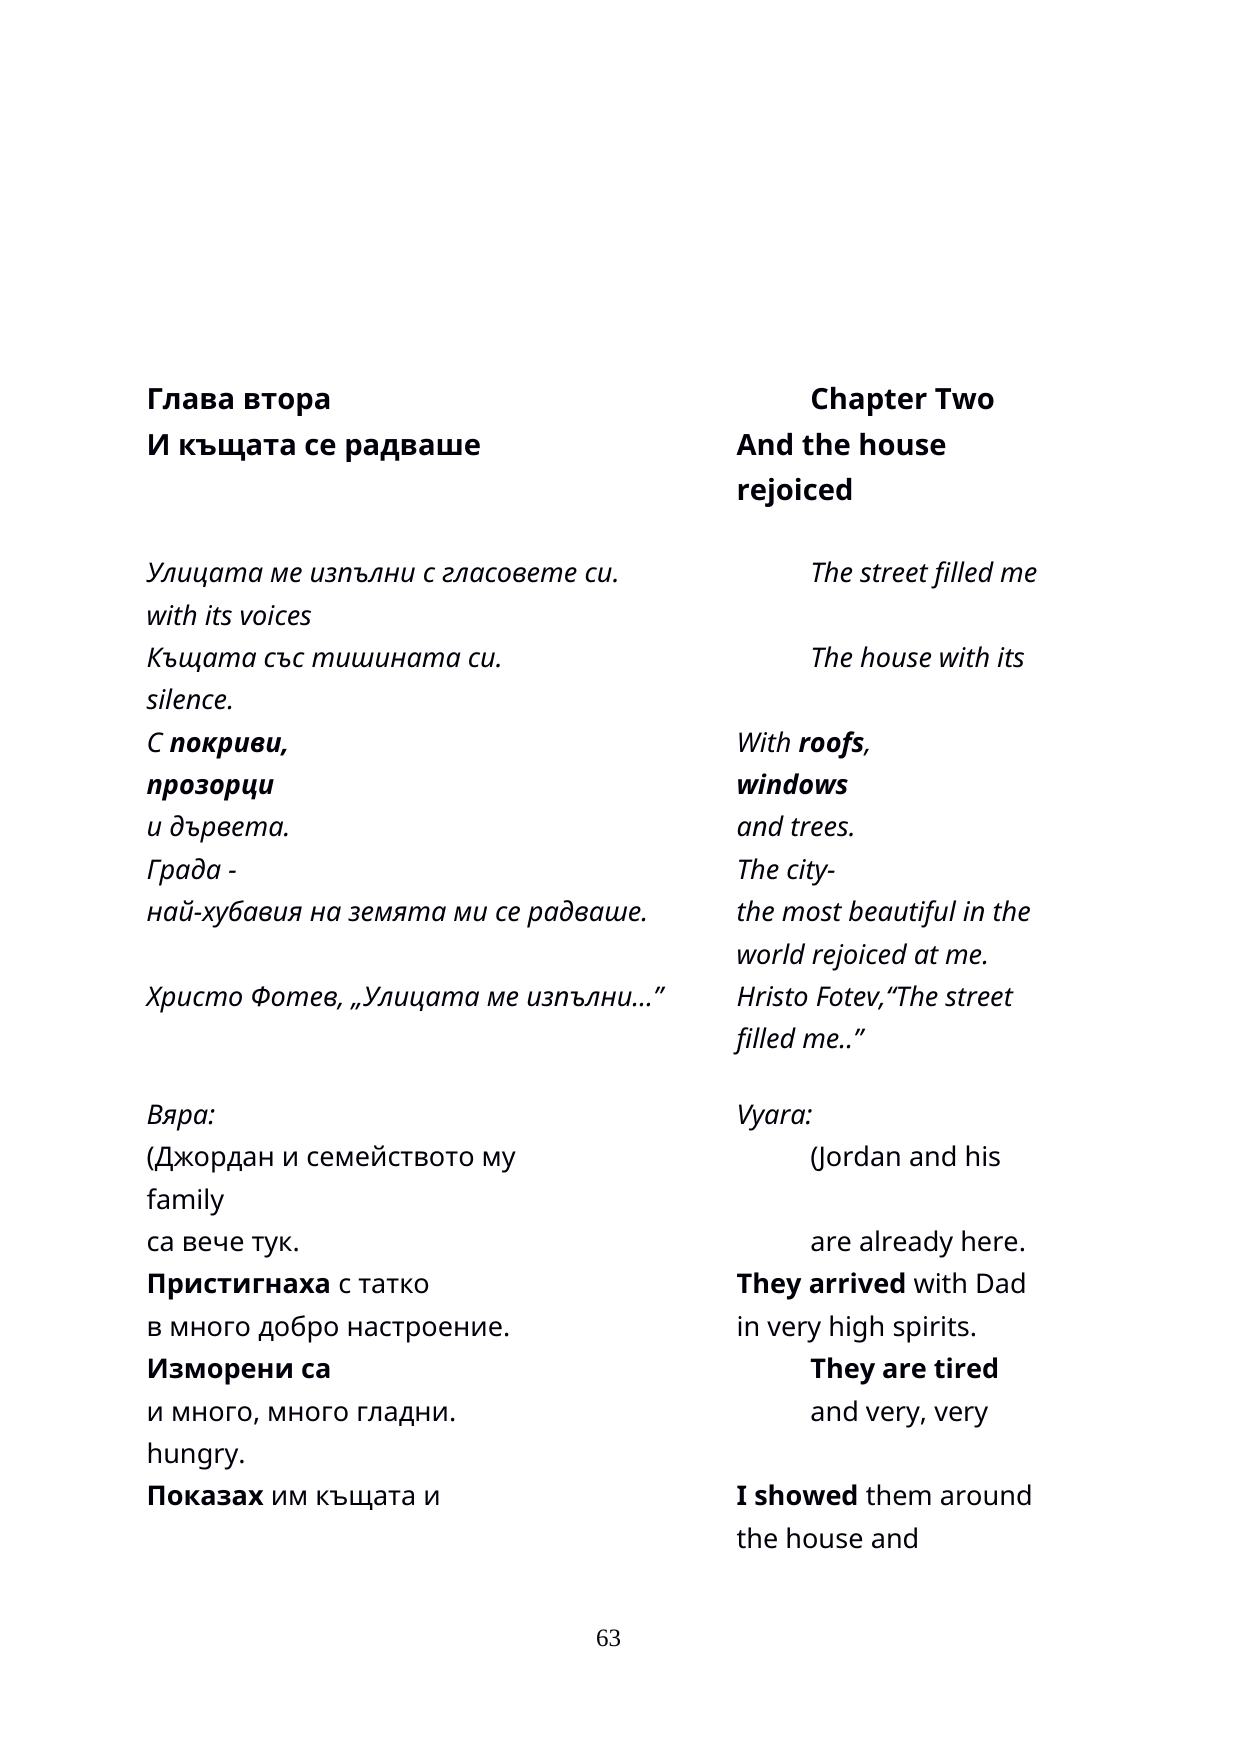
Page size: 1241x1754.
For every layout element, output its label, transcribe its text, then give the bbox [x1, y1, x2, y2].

text са вече тук. are already here. [146, 1222, 1070, 1259]
text и дървета. and trees. [146, 808, 1070, 845]
text прозорци windows [146, 766, 1070, 802]
text С покриви, With roofs, [146, 723, 1070, 760]
text И къщата се радваше And the house rejoiced [146, 424, 1070, 509]
text Показах им къщата и I showed them around the house and [146, 1477, 1070, 1556]
text Улицата ме изпълни с гласовете си. The street filled me with its voices [146, 553, 1070, 633]
text най-хубавия на земята ми се радваше. the most beautiful in the world rejoiced at me. [146, 893, 1070, 972]
text в много добро настроение. in very high spirits. [146, 1307, 1070, 1344]
text Вяра: Vyara: [146, 1095, 1070, 1132]
text Изморени са They are tired [146, 1350, 1070, 1387]
text Пристигнаха с татко They arrived with Dad [146, 1265, 1070, 1302]
text Града - The city- [146, 850, 1070, 887]
text Глава втора Chapter Two [146, 378, 1070, 418]
text (Джордан и семейството му (Jordan and his family [146, 1138, 1070, 1217]
text и много, много гладни. and very, very hungry. [146, 1392, 1070, 1471]
text Къщата със тишината си. The house with its silence. [146, 638, 1070, 718]
text Христо Фотев, „Улицата ме изпълни…” Hristo Fotev,“The street filled me..” [146, 977, 1070, 1057]
